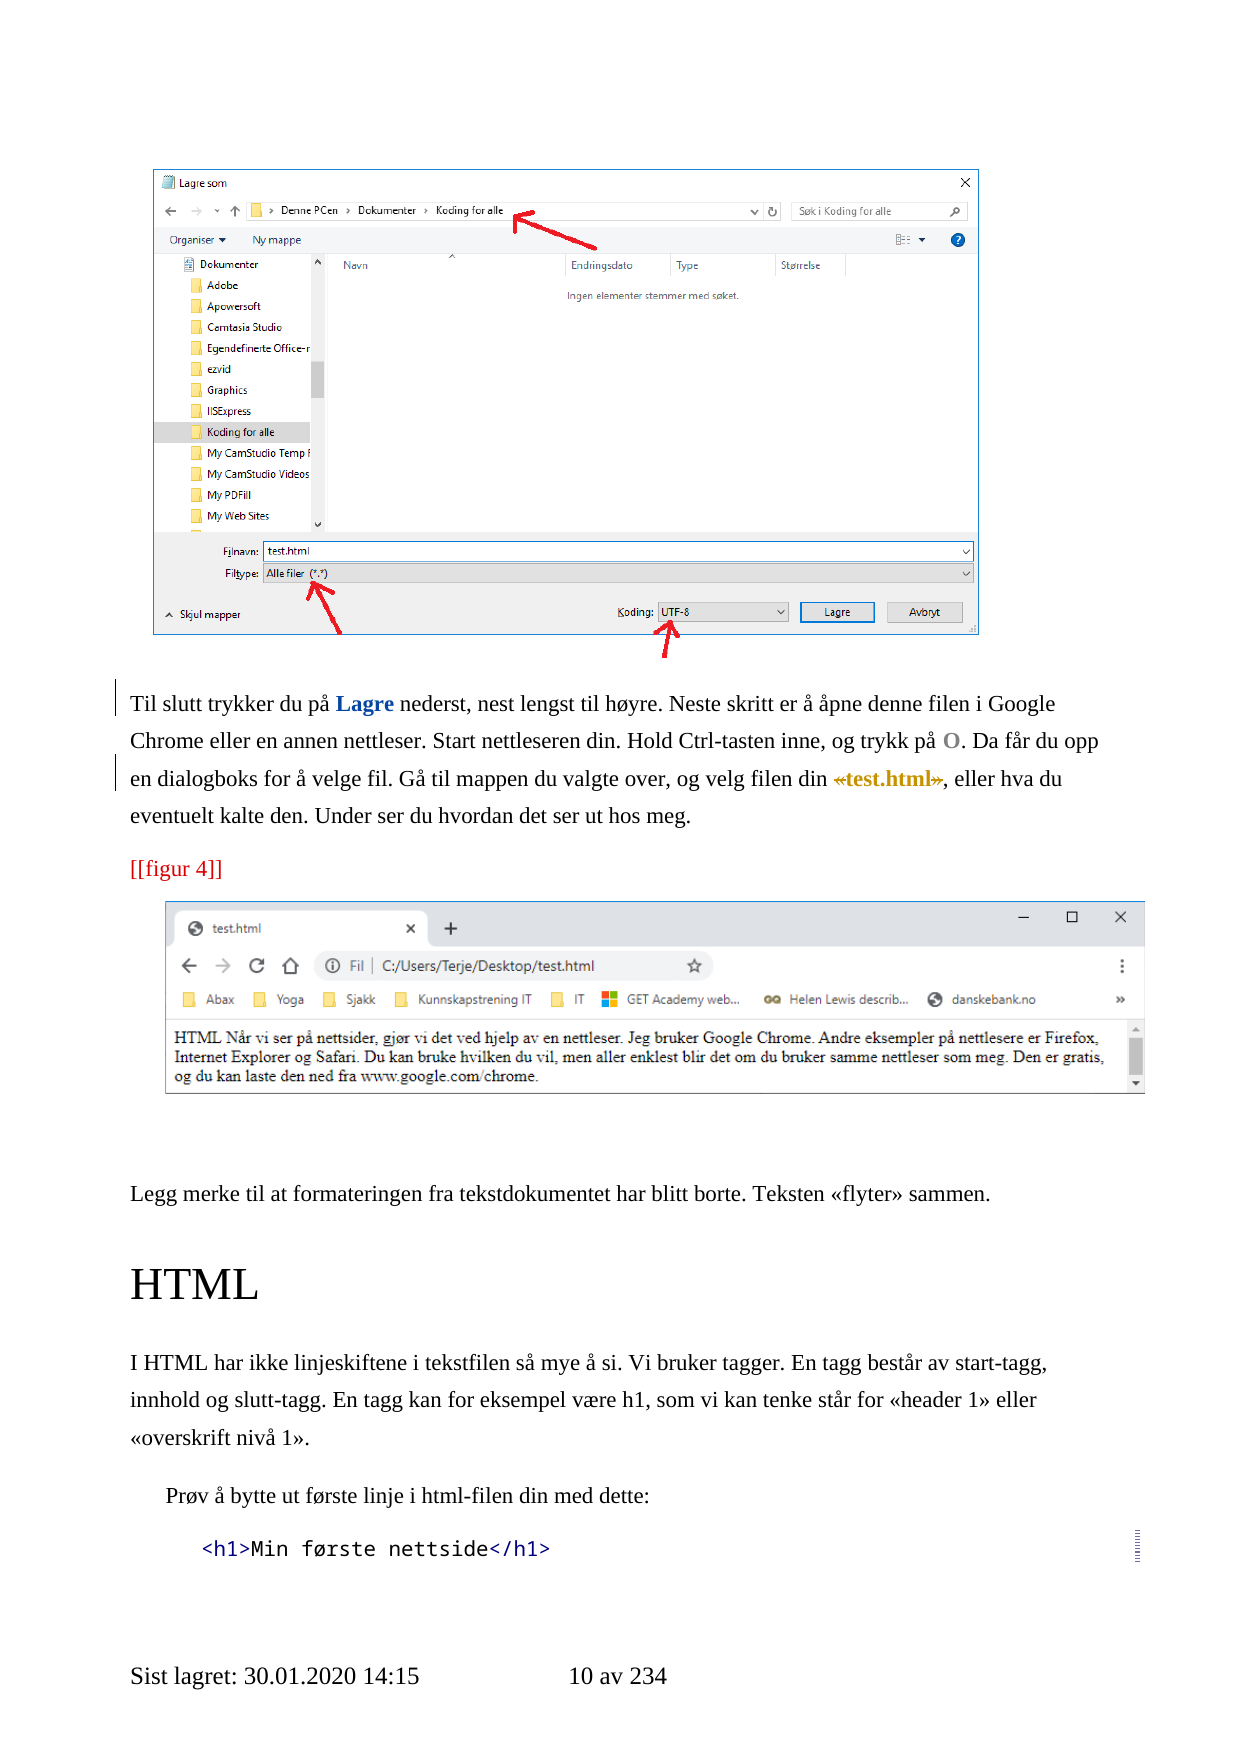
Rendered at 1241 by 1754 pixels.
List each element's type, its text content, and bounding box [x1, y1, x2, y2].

text HTML [130, 1256, 1110, 1309]
text I HTML har ikke linjeskiftene i tekstfilen så mye å si. Vi bruker tagger. En tagg består av start-tagg, innhold og slutt-tagg. En tagg kan for eksempel være h1, som vi kan tenke står for «header 1» eller «overskrift nivå 1». [130, 1338, 1110, 1450]
text Prøv å bytte ut første linje i html-filen din med dette: [130, 1471, 1110, 1509]
picture [165, 901, 1145, 1094]
text Legg merke til at formateringen fra tekstdokumentet har blitt borte. Teksten «flyter» sammen. [130, 1169, 1110, 1206]
picture [129, 147, 1005, 658]
text Til slutt trykker du på Lagre nederst, nest lengst til høyre. Neste skritt er å åpne denne filen i Google Chrome eller en annen nettleser. Start nettleseren din. Hold Ctrl-tasten inne, og trykk på O. Da får du opp en dialogboks for å velge fil. Gå til mappen du valgte over, og velg filen din test.html, eller hva du eventuelt kalte den. Under ser du hvordan det ser ut hos meg. [130, 679, 1110, 829]
text [[figur 4]] [130, 850, 1110, 881]
text <h1>Min første nettside</h1> [201, 1529, 1140, 1563]
